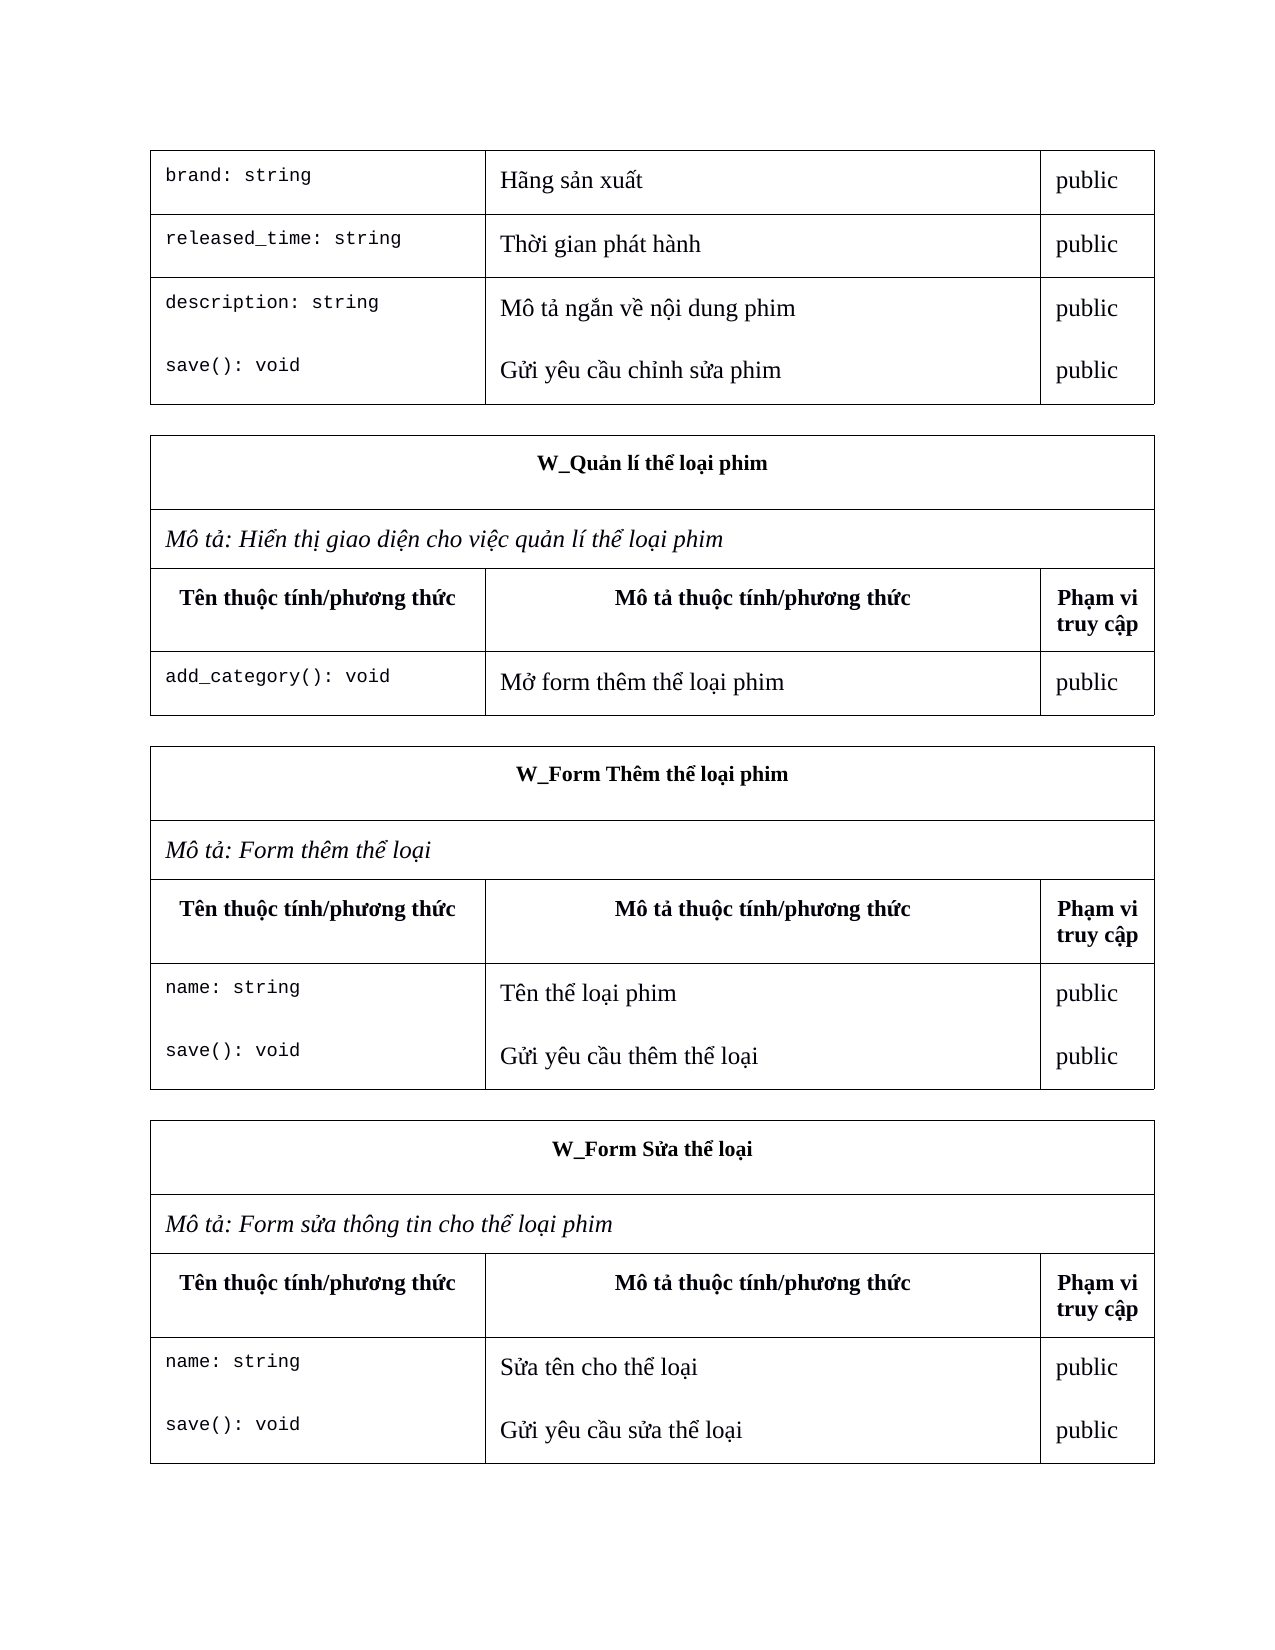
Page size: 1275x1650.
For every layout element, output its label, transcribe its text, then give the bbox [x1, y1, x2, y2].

table_header W_Form Sửa thể loại [151, 1121, 1154, 1194]
table_cell Sửa tên cho thể loại [486, 1338, 1040, 1400]
table_cell name: string [151, 1338, 485, 1400]
table_cell Thời gian phát hành [486, 215, 1040, 277]
table_cell Mô tả thuộc tính/phương thức [486, 569, 1040, 651]
table_cell add_category(): void [151, 652, 485, 715]
table_cell public [1041, 215, 1154, 277]
table_cell Phạm vi truy cập [1041, 569, 1154, 651]
table_cell public [1041, 341, 1154, 404]
table_cell Gửi yêu cầu sửa thể loại [486, 1400, 1040, 1463]
table_cell Mô tả: Form thêm thể loại [151, 821, 1154, 879]
table_cell public [1041, 964, 1154, 1026]
table_cell name: string [151, 964, 485, 1026]
table_cell Mở form thêm thể loại phim [486, 652, 1040, 715]
table_cell Tên thể loại phim [486, 964, 1040, 1026]
table_cell Mô tả thuộc tính/phương thức [486, 1254, 1040, 1337]
table_cell Tên thuộc tính/phương thức [151, 880, 485, 962]
table_cell Gửi yêu cầu chỉnh sửa phim [486, 341, 1040, 404]
table_cell description: string [151, 278, 485, 341]
table_cell Phạm vi truy cập [1041, 880, 1154, 962]
table_cell public [1041, 1026, 1154, 1089]
table_cell Mô tả: Hiển thị giao diện cho việc quản lí thể loại phim [151, 510, 1154, 568]
table_cell Tên thuộc tính/phương thức [151, 1254, 485, 1337]
table_cell Gửi yêu cầu thêm thể loại [486, 1026, 1040, 1089]
table_cell save(): void [151, 1400, 485, 1463]
table_cell released_time: string [151, 215, 485, 277]
table_cell Mô tả ngắn về nội dung phim [486, 278, 1040, 341]
table_cell save(): void [151, 1026, 485, 1089]
table_cell Hãng sản xuất [486, 151, 1040, 213]
table_header W_Quản lí thể loại phim [151, 436, 1154, 509]
table_cell Tên thuộc tính/phương thức [151, 569, 485, 651]
table_cell public [1041, 151, 1154, 213]
table_cell Mô tả: Form sửa thông tin cho thể loại phim [151, 1195, 1154, 1253]
table_header W_Form Thêm thể loại phim [151, 747, 1154, 820]
table_cell brand: string [151, 151, 485, 213]
table_cell public [1041, 1400, 1154, 1463]
table_cell Phạm vi truy cập [1041, 1254, 1154, 1337]
table_cell public [1041, 278, 1154, 341]
table_cell public [1041, 652, 1154, 715]
table_cell Mô tả thuộc tính/phương thức [486, 880, 1040, 962]
table_cell public [1041, 1338, 1154, 1400]
table_cell save(): void [151, 341, 485, 404]
